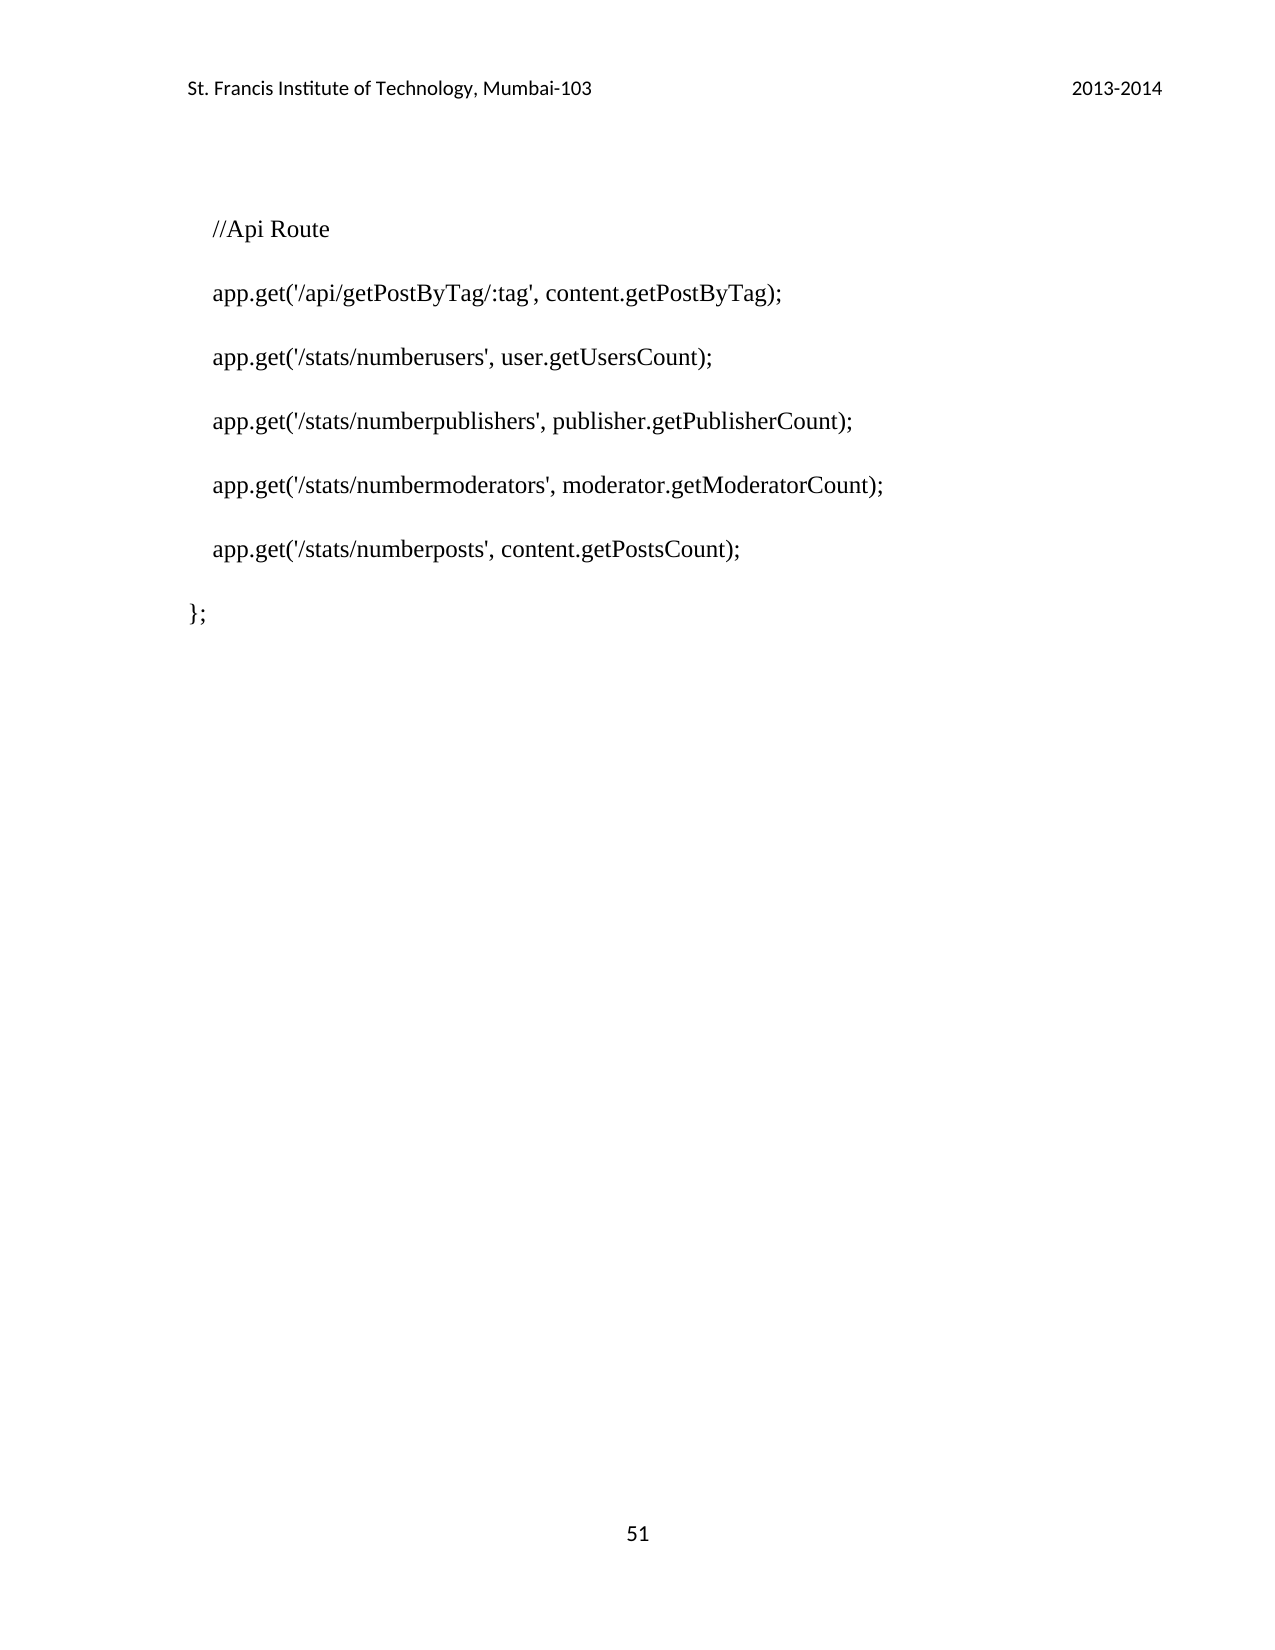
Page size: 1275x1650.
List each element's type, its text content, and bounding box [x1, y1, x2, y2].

text }; [187, 598, 1087, 626]
text app.get('/api/getPostByTag/:tag', content.getPostByTag); [187, 278, 1087, 307]
text //Api Route [187, 214, 1087, 243]
text app.get('/stats/numberusers', user.getUsersCount); [187, 342, 1087, 371]
text app.get('/stats/numberposts', content.getPostsCount); [187, 534, 1087, 562]
text app.get('/stats/numbermoderators', moderator.getModeratorCount); [187, 470, 1087, 498]
text app.get('/stats/numberpublishers', publisher.getPublisherCount); [187, 406, 1087, 434]
